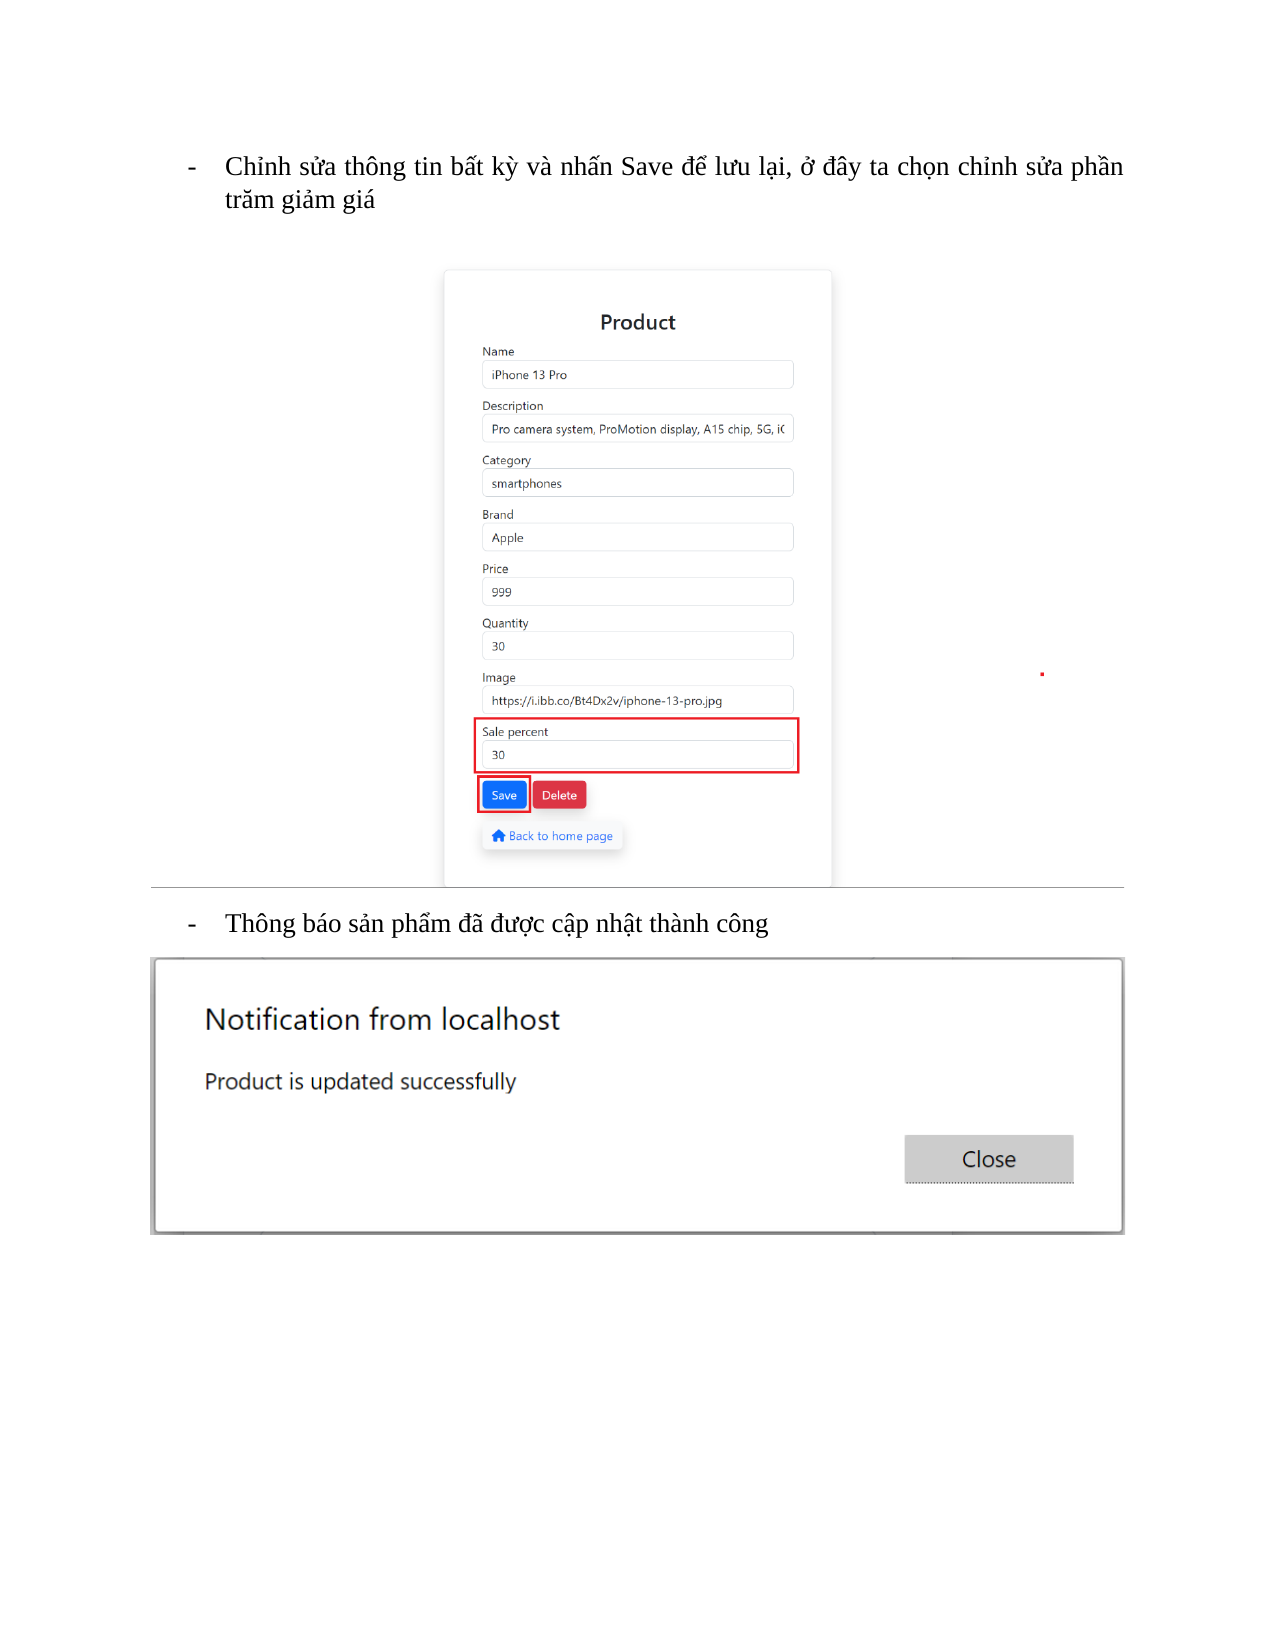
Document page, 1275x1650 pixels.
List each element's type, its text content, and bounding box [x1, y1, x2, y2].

picture [150, 957, 1125, 1235]
list Chỉnh sửa thông tin bất kỳ và nhấn Save để lưu lại, ở đây ta chọn chỉnh sửa phần trăm giảm giá [187, 150, 1125, 215]
list Thông báo sản phẩm đã được cập nhật thành công [187, 907, 1125, 938]
picture [151, 233, 1125, 888]
